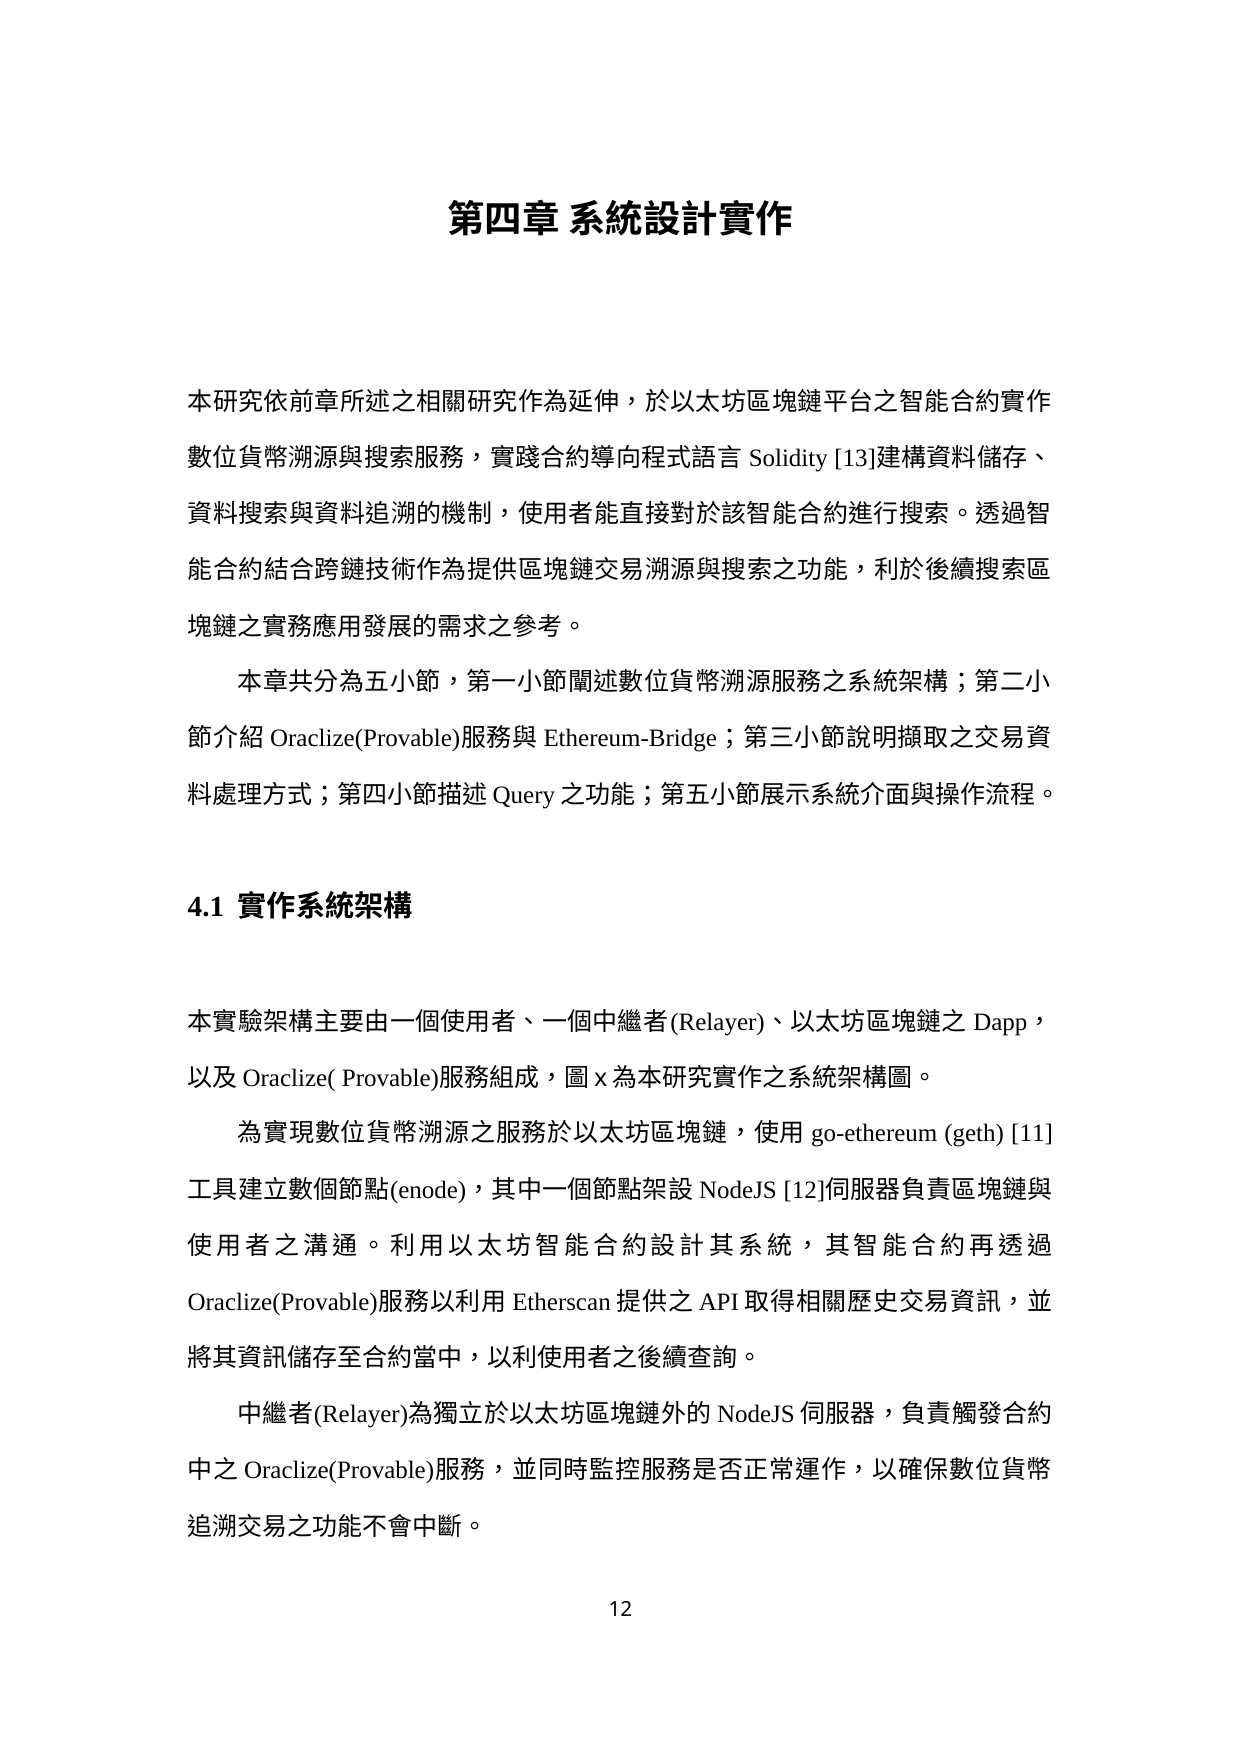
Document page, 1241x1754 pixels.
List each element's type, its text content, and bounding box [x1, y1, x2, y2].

text 中繼者(Relayer)為獨立於以太坊區塊鏈外的NodeJS伺服器，負責觸發合約中之Oraclize(Provable)服務，並同時監控服務是否正常運作，以確保數位貨幣追溯交易之功能不會中斷。 [187, 1393, 1053, 1543]
text 為實現數位貨幣溯源之服務於以太坊區塊鏈，使用go-ethereum (geth)工具建立數個節點(enode)，其中一個節點架設NodeJS伺服器負責區塊鏈與使用者之溝通。利用以太坊智能合約設計其系統，其智能合約再透過Oraclize(Provable)服務以利用Etherscan提供之API取得相關歷史交易資訊，並將其資訊儲存至合約當中，以利使用者之後續查詢。 [187, 1112, 1053, 1375]
subtitle 4.1 實作系統架構 [187, 867, 1053, 942]
subtitle 第四章 系統設計實作 [187, 178, 1053, 253]
text 本實驗架構主要由一個使用者、一個中繼者(Relayer)、以太坊區塊鏈之Dapp，以及Oraclize( Provable)服務組成，圖x為本研究實作之系統架構圖。 [187, 1000, 1053, 1094]
text 本研究依前章所述之相關研究作為延伸，於以太坊區塊鏈平台之智能合約實作數位貨幣溯源與搜索服務，實踐合約導向程式語言Solidity建構資料儲存、資料搜索與資料追溯的機制，使用者能直接對於該智能合約進行搜索。透過智能合約結合跨鏈技術作為提供區塊鏈交易溯源與搜索之功能，利於後續搜索區塊鏈之實務應用發展的需求之參考。 [187, 380, 1053, 643]
text 本章共分為五小節，第一小節闡述數位貨幣溯源服務之系統架構；第二小節介紹Oraclize(Provable)服務與Ethereum-Bridge；第三小節說明擷取之交易資料處理方式；第四小節描述Query之功能；第五小節展示系統介面與操作流程。 [187, 661, 1053, 811]
